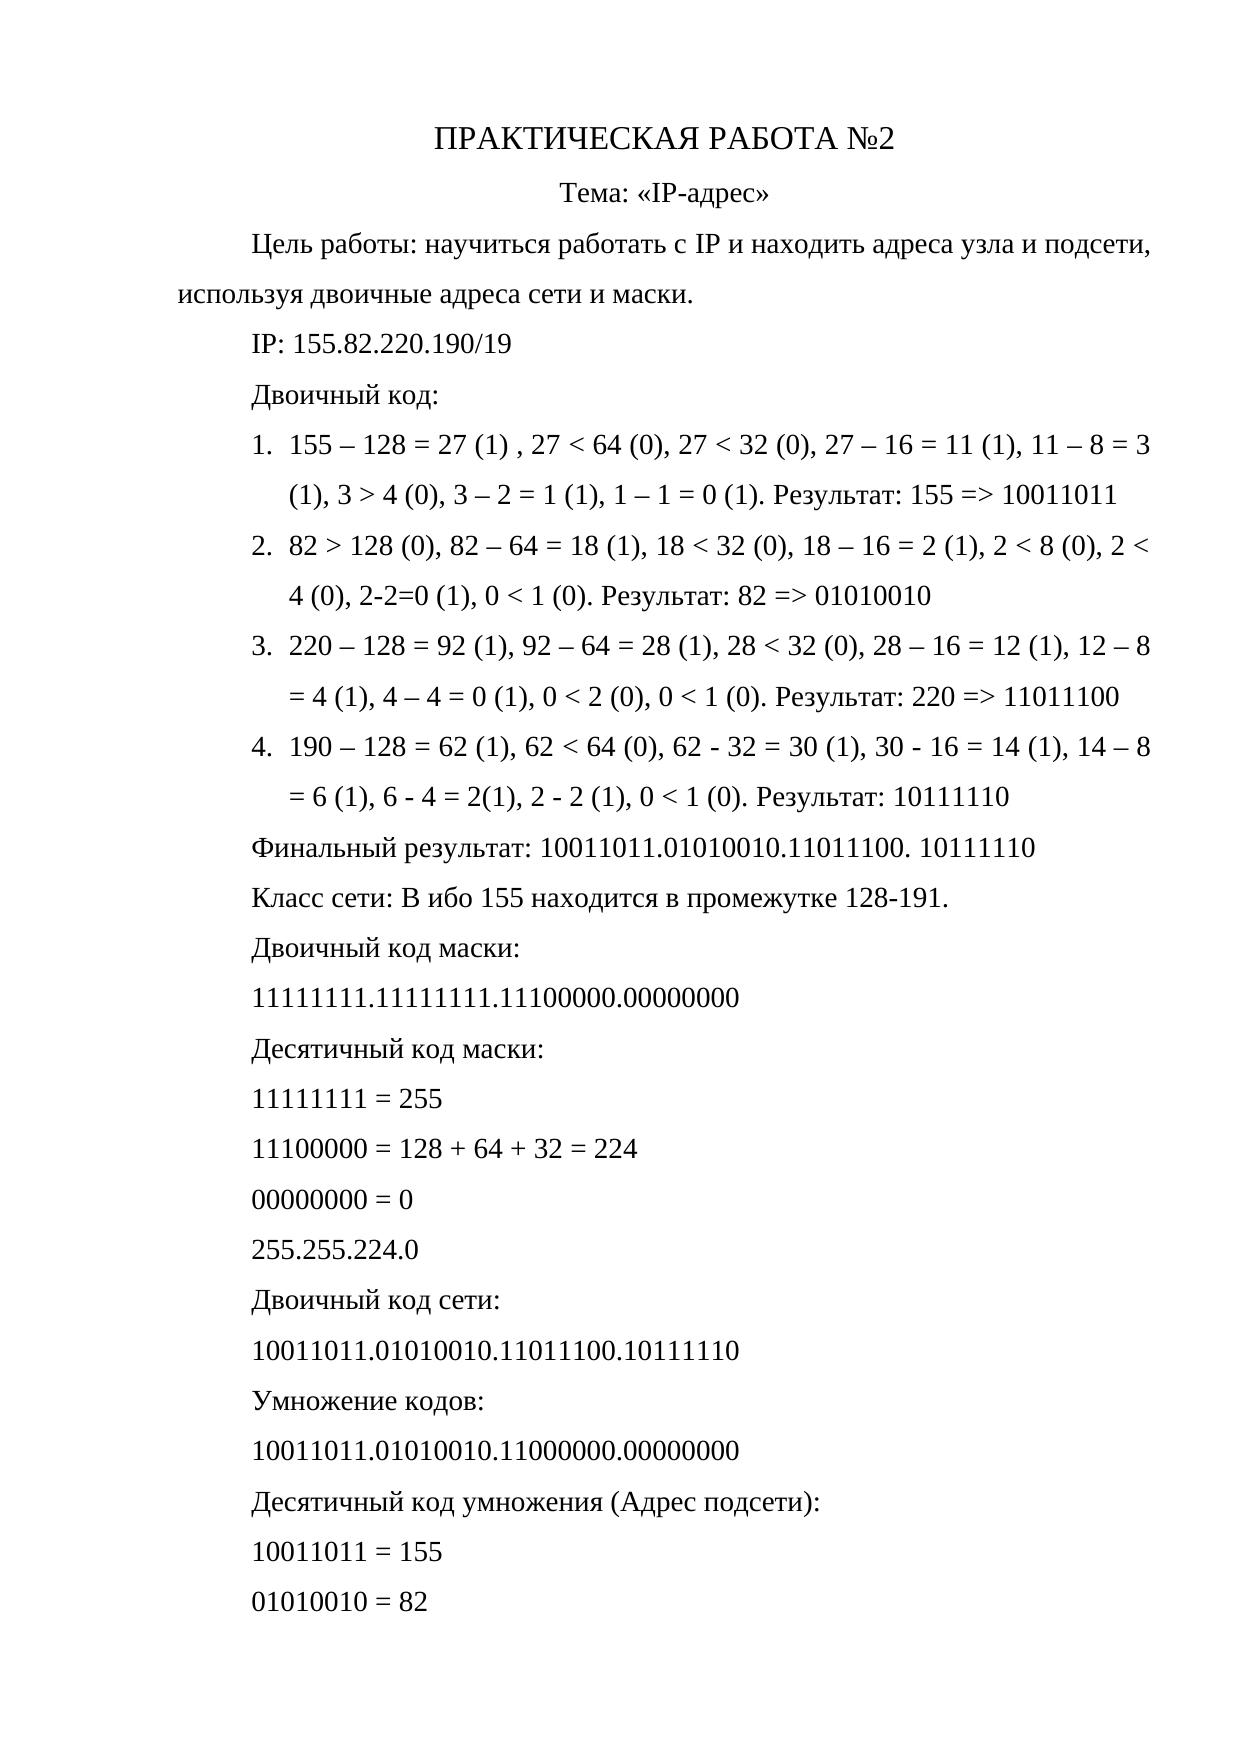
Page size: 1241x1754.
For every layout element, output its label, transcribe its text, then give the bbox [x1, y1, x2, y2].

text 10011011.01010010.11000000.00000000 [177, 1433, 1152, 1467]
text Тема: «IP-адрес» [177, 176, 1152, 209]
text 10011011 = 155 [177, 1534, 1152, 1568]
text 01010010 = 82 [177, 1584, 1152, 1618]
text Десятичный код умножения (Адрес подсети): [177, 1484, 1152, 1517]
text Финальный результат: 10011011.01010010.11011100. 10111110 [177, 830, 1152, 863]
list 190 – 128 = 62 (1), 62 < 64 (0), 62 - 32 = 30 (1), 30 - 16 = 14 (1), 14 – 8 = 6 (1), 6 - 4 = 2(1), 2 - 2 (1), 0 < 1 (0). Результат: 10111110 [251, 729, 1152, 813]
text 11111111.11111111.11100000.00000000 [177, 981, 1152, 1014]
text 11100000 = 128 + 64 + 32 = 224 [177, 1132, 1152, 1165]
text 255.255.224.0 [177, 1232, 1152, 1266]
text 11111111 = 255 [177, 1081, 1152, 1115]
text Двоичный код маски: [177, 930, 1152, 964]
list 155 – 128 = 27 (1) , 27 < 64 (0), 27 < 32 (0), 27 – 16 = 11 (1), 11 – 8 = 3 (1), 3 > 4 (0), 3 – 2 = 1 (1), 1 – 1 = 0 (1). Результат: 155 => 10011011 [251, 427, 1152, 511]
text Двоичный код сети: [177, 1282, 1152, 1316]
text 10011011.01010010.11011100.10111110 [177, 1333, 1152, 1366]
text Двоичный код: [177, 377, 1152, 410]
list 220 – 128 = 92 (1), 92 – 64 = 28 (1), 28 < 32 (0), 28 – 16 = 12 (1), 12 – 8 = 4 (1), 4 – 4 = 0 (1), 0 < 2 (0), 0 < 1 (0). Результат: 220 => 11011100 [251, 628, 1152, 712]
text Цель работы: научиться работать с IP и находить адреса узла и подсети, используя двоичные адреса сети и маски. [177, 226, 1152, 310]
text 00000000 = 0 [177, 1182, 1152, 1215]
list 82 > 128 (0), 82 – 64 = 18 (1), 18 < 32 (0), 18 – 16 = 2 (1), 2 < 8 (0), 2 < 4 (0), 2-2=0 (1), 0 < 1 (0). Результат: 82 => 01010010 [251, 528, 1152, 612]
text IP: 155.82.220.190/19 [177, 327, 1152, 360]
text Класс сети: B ибо 155 находится в промежутке 128-191. [177, 880, 1152, 913]
text Умножение кодов: [177, 1383, 1152, 1417]
text Десятичный код маски: [177, 1031, 1152, 1064]
text ПРАКТИЧЕСКАЯ РАБОТА №2 [177, 118, 1152, 156]
